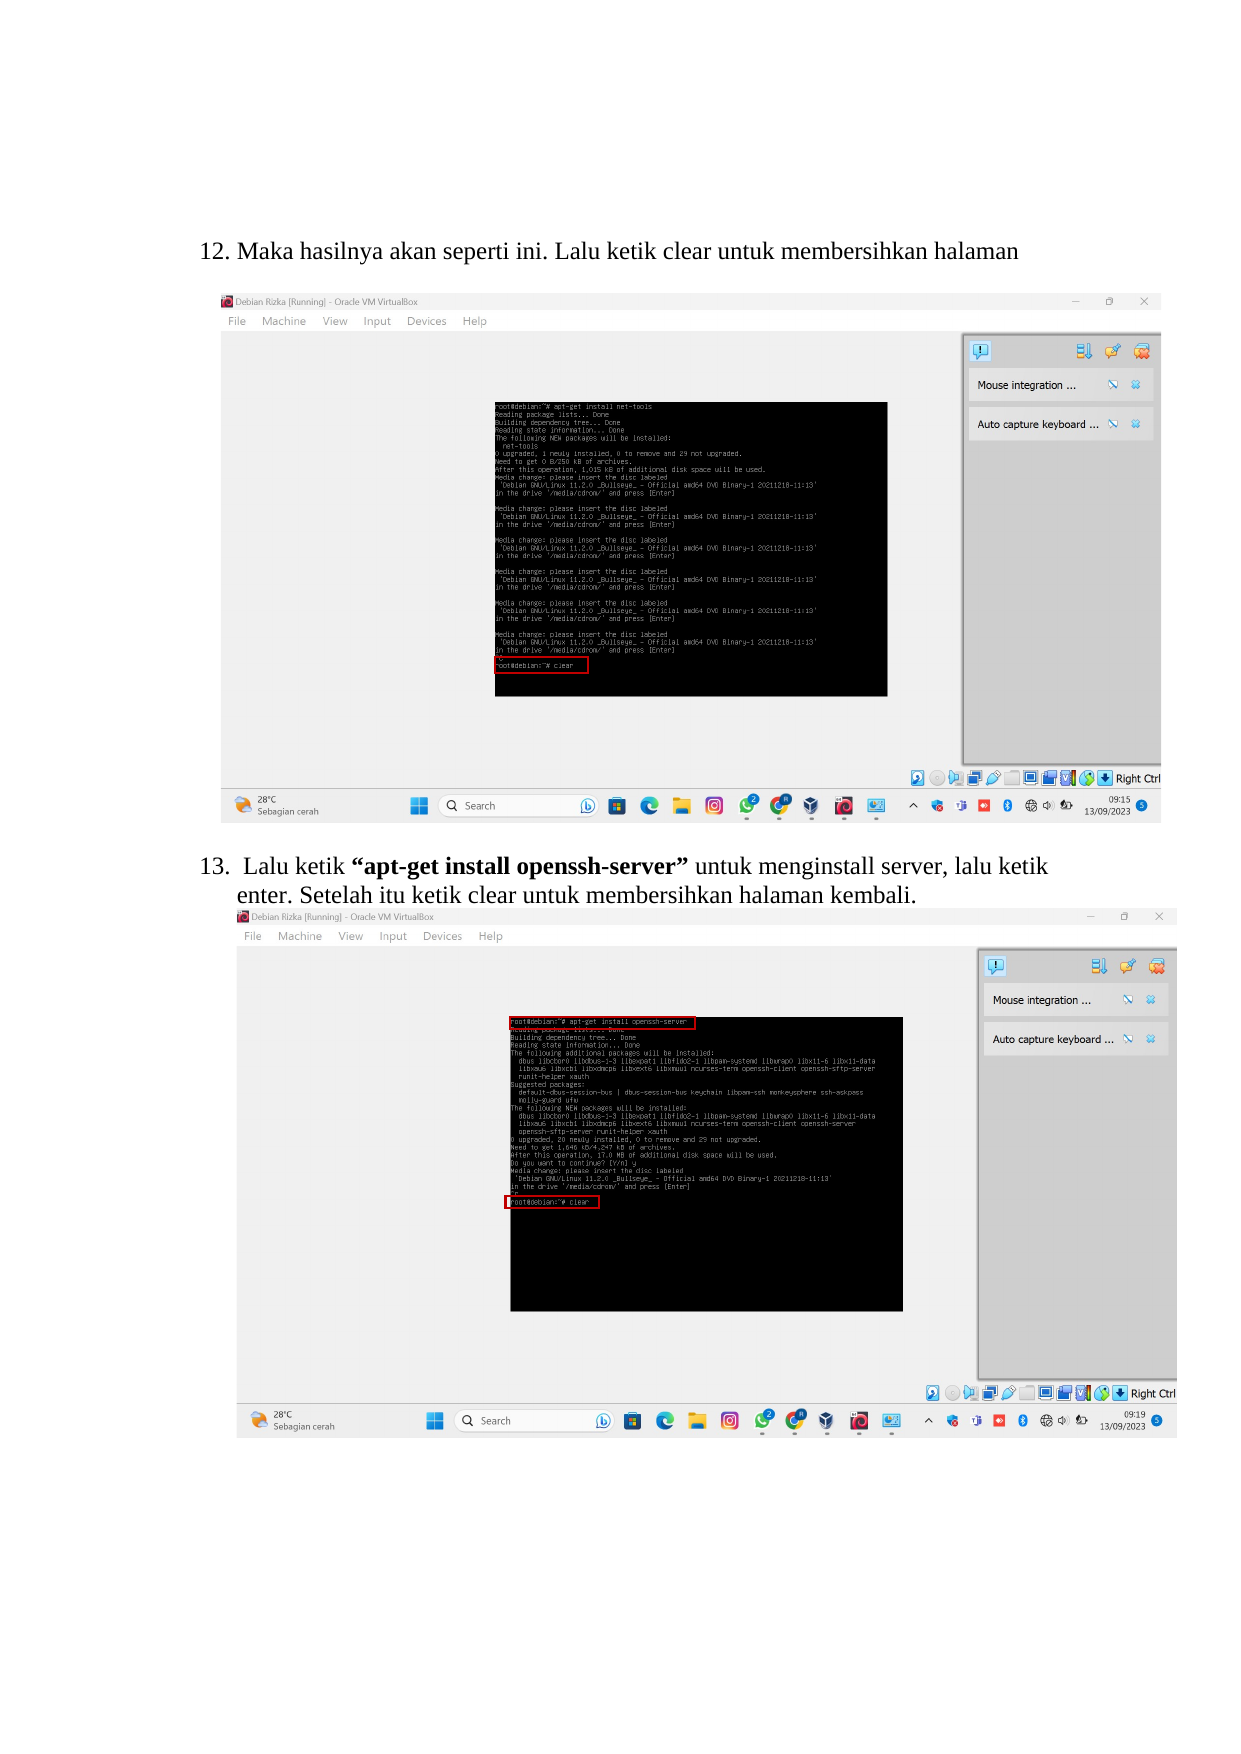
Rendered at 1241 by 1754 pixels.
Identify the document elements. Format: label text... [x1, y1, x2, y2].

list Maka hasilnya akan seperti ini. Lalu ketik clear untuk membersihkan halaman [199, 236, 1090, 265]
picture [236, 908, 1177, 1438]
picture [220, 293, 1162, 823]
list Lalu ketik “apt-get install openssh-server” untuk menginstall server, lalu ketik enter. Setelah itu ketik clear untuk membersihkan halaman kembali. [199, 851, 1090, 909]
